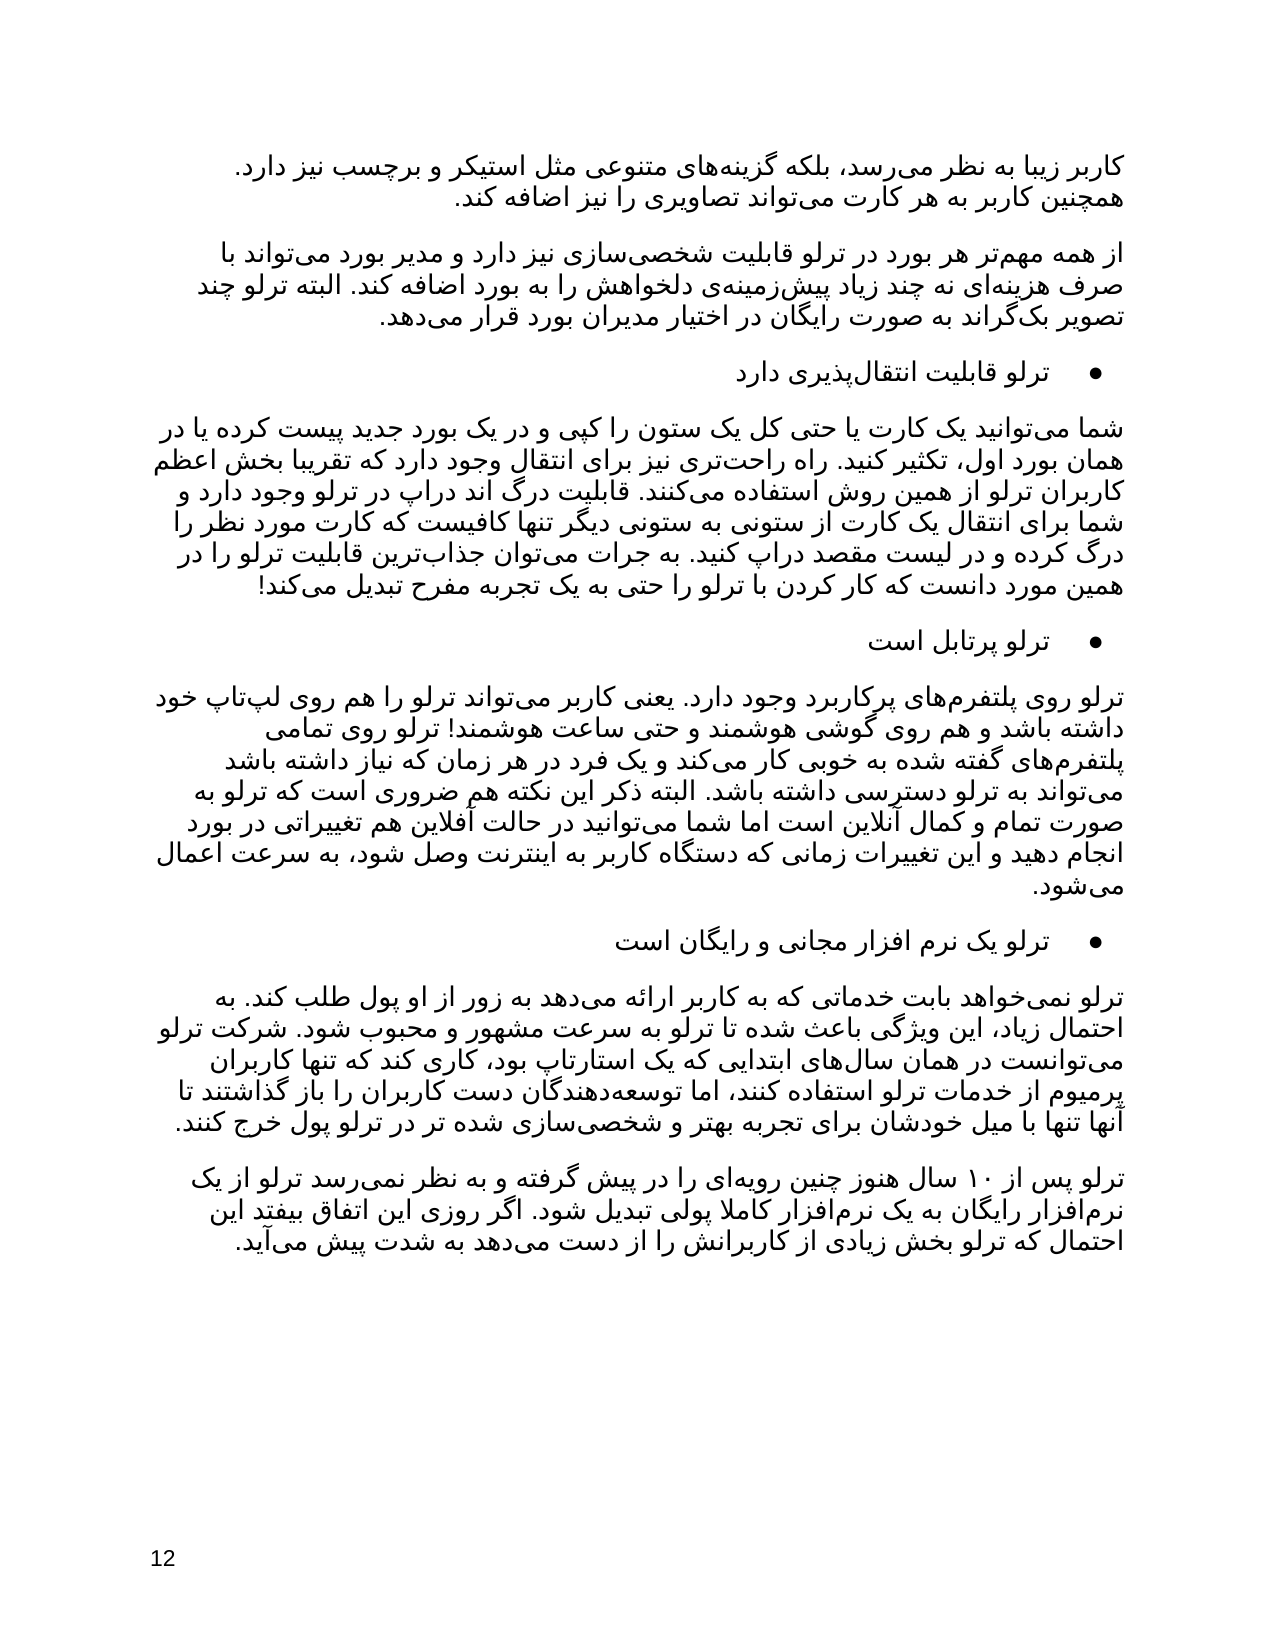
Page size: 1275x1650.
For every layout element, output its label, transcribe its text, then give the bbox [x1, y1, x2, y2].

list ترلو پرتابل است [150, 625, 1087, 656]
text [150, 150, 1125, 212]
text ترلو روی پلتفرم‌های پرکاربرد وجود دارد. یعنی کاربر می‌تواند ترلو را هم روی لپ‌تاپ خود داشته باشد و هم روی گوشی هوشمند و حتی ساعت هوشمند! ترلو روی تمامی پلتفرم‌های گفته شده به خوبی کار می‌کند و یک فرد در هر زمان که نیاز داشته باشد می‌تواند به ترلو دسترسی داشته باشد. البته ذکر این نکته هم ضروری است که ترلو به صورت تمام و کمال آنلاین است اما شما می‌توانید در حالت آفلاین هم تغییراتی در بورد انجام دهید و این تغییرات زمانی که دستگاه کاربر به اینترنت وصل شود، به سرعت اعمال می‌شود. [150, 681, 1125, 900]
text ترلو پس از ۱۰ سال هنوز چنین رویه‌ای را در پیش گرفته و به نظر نمی‌رسد ترلو از یک نرم‌افزار رایگان به یک نرم‌افزار کاملا پولی تبدیل شود. اگر روزی این اتفاق بیفتد این احتمال که ترلو بخش زیادی از کاربرانش را از دست می‌دهد به شدت پیش می‌آید. [150, 1162, 1125, 1256]
list ترلو قابلیت انتقال‌پذیری دارد [150, 356, 1087, 387]
text از همه مهم‌تر هر بورد در ترلو قابلیت شخصی‌سازی نیز دارد و مدیر بورد می‌تواند با صرف هزینه‌ای نه چند زیاد پیش‌زمینه‌ی دلخواهش را به بورد اضافه کند. البته ترلو چند تصویر بک‌گراند به صورت رایگان در اختیار مدیران بورد قرار می‌دهد. [150, 237, 1125, 331]
list ترلو یک نرم افزار مجانی و رایگان است [150, 925, 1087, 956]
text شما می‌توانید یک کارت یا حتی کل یک ستون را کپی و در یک بورد جدید پیست کرده یا در همان بورد اول، تکثیر کنید. راه راحت‌تری نیز برای انتقال وجود دارد که تقریبا بخش اعظم کاربران ترلو از همین روش استفاده می‌کنند. قابلیت درگ اند دراپ در ترلو وجود دارد و شما برای انتقال یک کارت از ستونی به ستونی دیگر تنها کافیست که کارت مورد نظر را درگ کرده و در لیست مقصد دراپ کنید. به جرات می‌توان جذاب‌ترین قابلیت ترلو را در همین مورد دانست که کار کردن با ترلو را حتی به یک تجربه مفرح تبدیل می‌کند! [150, 412, 1125, 600]
text ترلو نمی‌خواهد بابت خدماتی که به کاربر ارائه می‌دهد به زور از او پول طلب کند. به احتمال زیاد، این ویژگی باعث شده تا ترلو به سرعت مشهور و محبوب شود. شرکت ترلو می‌توانست در همان سال‌های ابتدایی که یک استارتاپ بود، کاری کند که تنها کاربران پرمیوم از خدمات ترلو استفاده کنند، اما توسعه‌دهندگان دست کاربران را باز گذاشتند تا آنها تنها با میل خودشان برای تجربه بهتر و شخصی‌سازی‌ شده‌ تر در ترلو پول خرج کنند. [150, 981, 1125, 1137]
